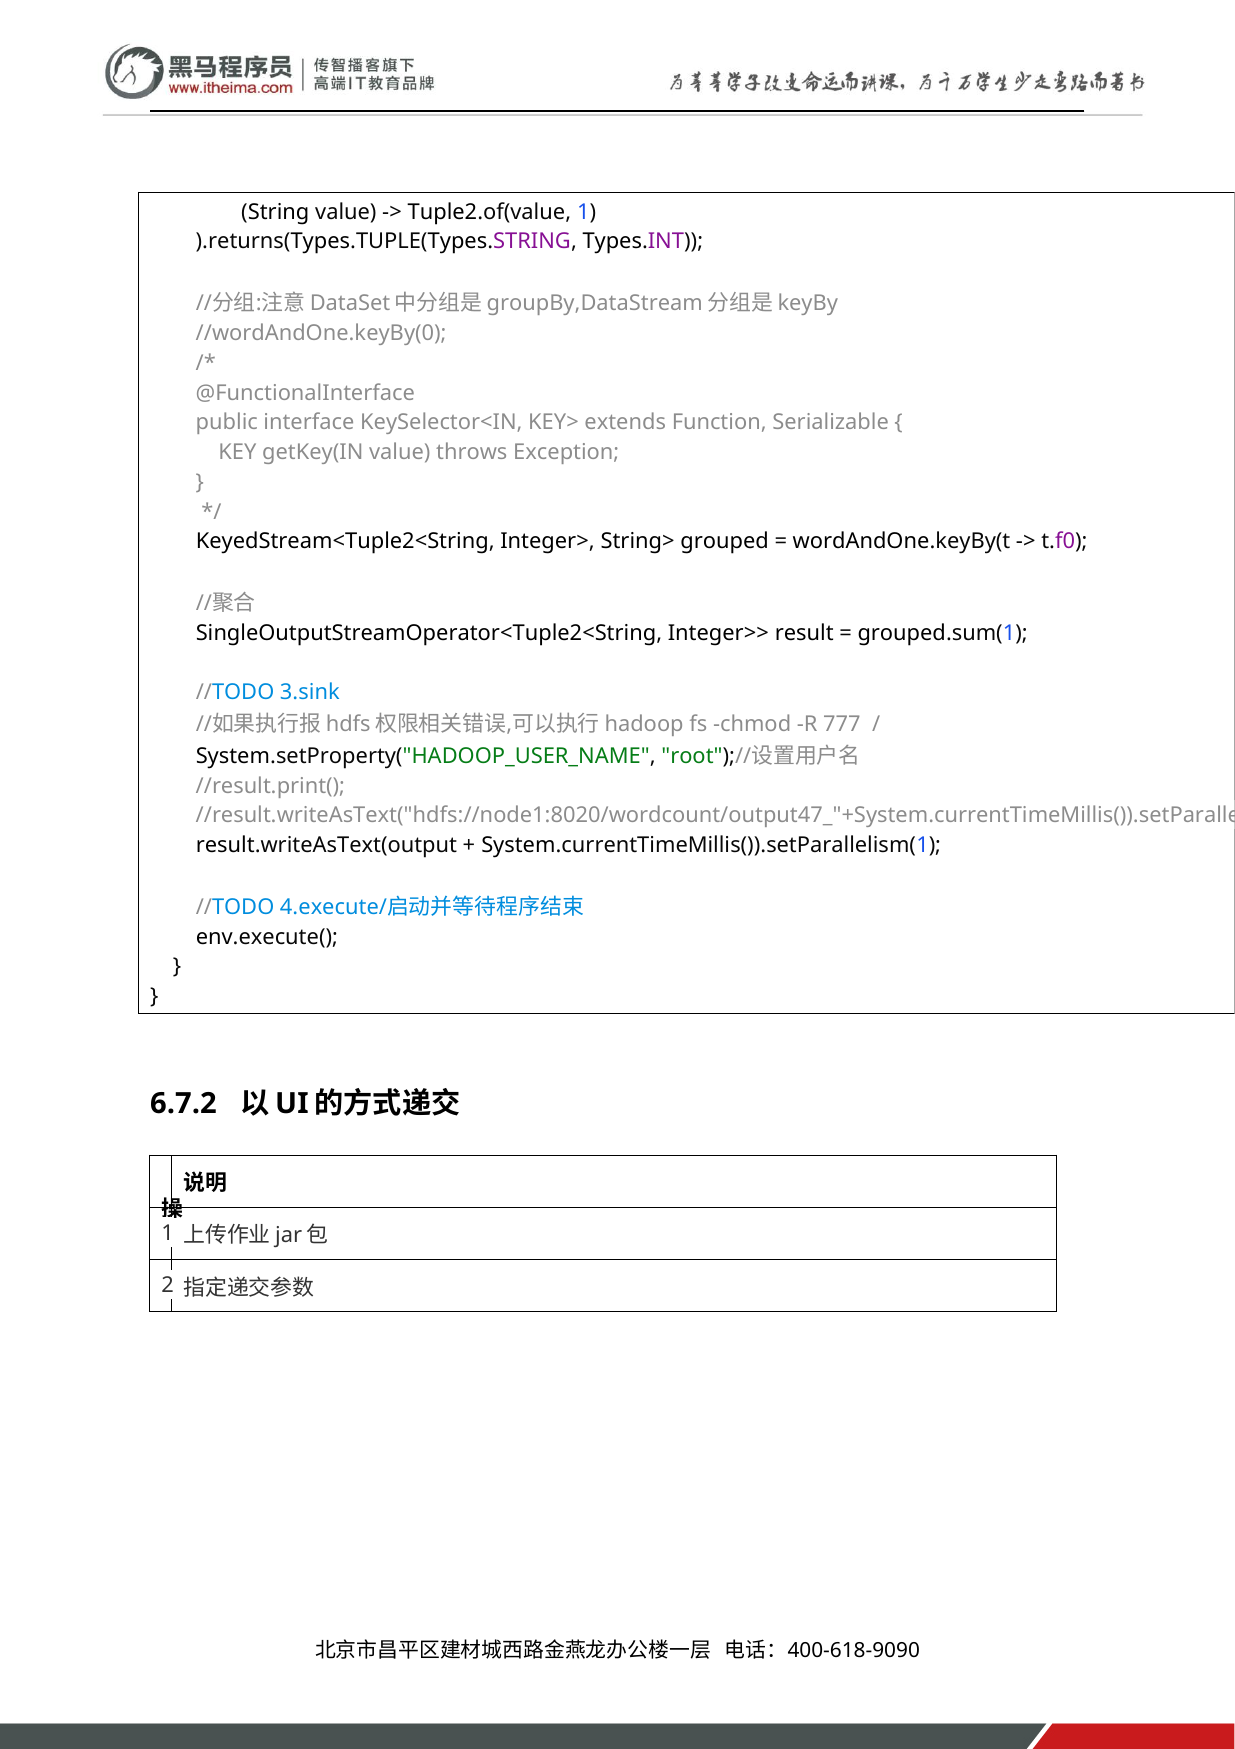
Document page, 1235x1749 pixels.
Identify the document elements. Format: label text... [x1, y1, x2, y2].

table_cell 指定递交参数 [172, 1260, 1056, 1311]
table_header 操作步骤 [150, 1156, 171, 1207]
table_cell 1 [150, 1208, 171, 1259]
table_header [139, 193, 1234, 1013]
table_header 说明 [172, 1156, 1056, 1207]
table_cell 上传作业jar包 [172, 1208, 1056, 1259]
table_cell 2 [150, 1260, 171, 1311]
picture [0, 1664, 1235, 1749]
subtitle 以UI的方式递交 [150, 1079, 1084, 1122]
picture [0, 0, 1235, 123]
